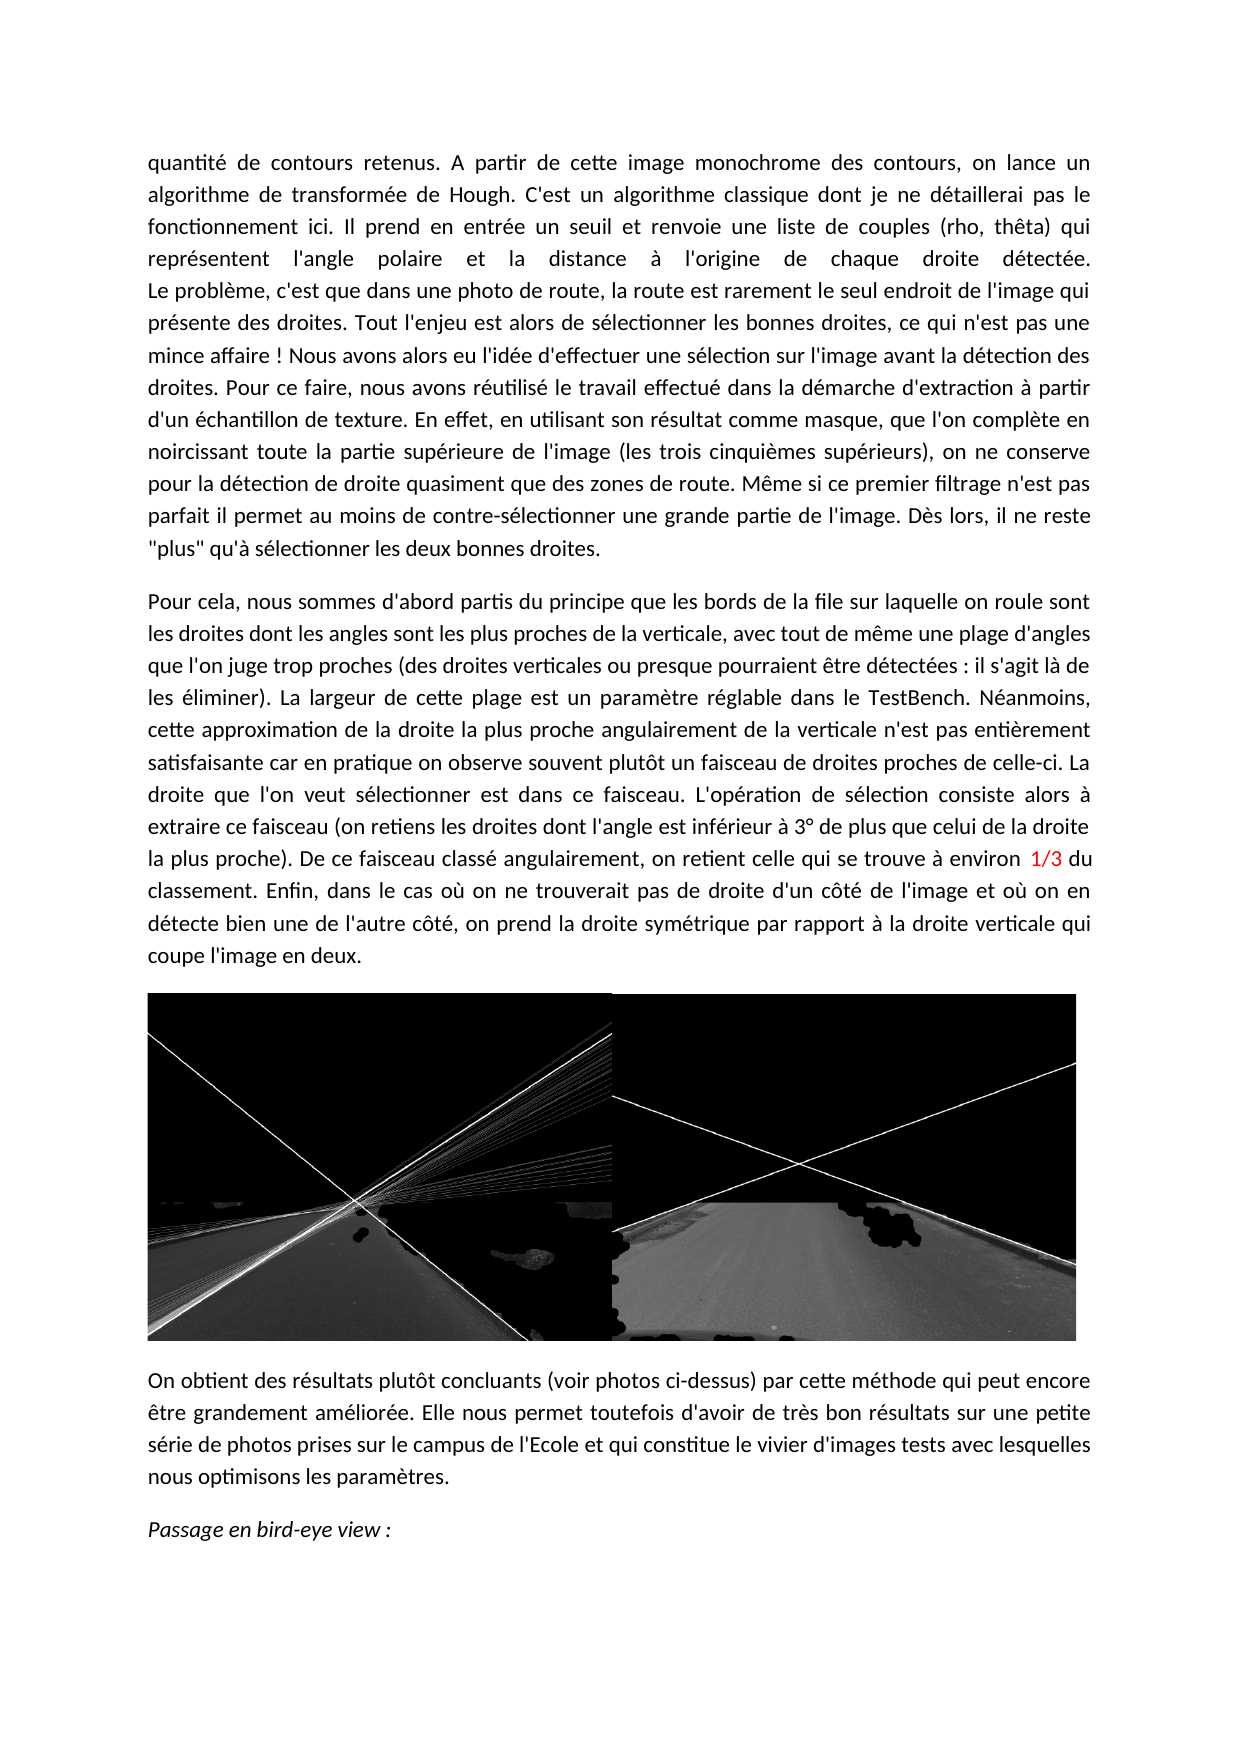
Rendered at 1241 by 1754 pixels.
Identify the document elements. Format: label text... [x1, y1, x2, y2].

picture [147, 993, 1077, 1341]
text Pour cela, nous sommes d'abord partis du principe que les bords de la file sur laquelle on roule sont les droites dont les angles sont les plus proches de la verticale, avec tout de même une plage d'angles que l'on juge trop proches (des droites verticales ou presque pourraient être détectées : il s'agit là de les éliminer). La largeur de cette plage est un paramètre réglable dans le TestBench. Néanmoins, cette approximation de la droite la plus proche angulairement de la verticale n'est pas entièrement satisfaisante car en pratique on observe souvent plutôt un faisceau de droites proches de celle-ci. La droite que l'on veut sélectionner est dans ce faisceau. L'opération de sélection consiste alors à extraire ce faisceau (on retiens les droites dont l'angle est inférieur à 3° de plus que celui de la droite la plus proche). De ce faisceau classé angulairement, on retient celle qui se trouve à environ 1/3 du classement. Enfin, dans le cas où on ne trouverait pas de droite d'un côté de l'image et où on en détecte bien une de l'autre côté, on prend la droite symétrique par rapport à la droite verticale qui coupe l'image en deux. [148, 587, 1093, 969]
text On obtient des résultats plutôt concluants (voir photos ci-dessus) par cette méthode qui peut encore être grandement améliorée. Elle nous permet toutefois d'avoir de très bon résultats sur une petite série de photos prises sur le campus de l'Ecole et qui constitue le vivier d'images tests avec lesquelles nous optimisons les paramètres. [148, 1366, 1093, 1491]
text Passage en bird-eye view : [148, 1516, 1093, 1543]
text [148, 148, 1093, 562]
